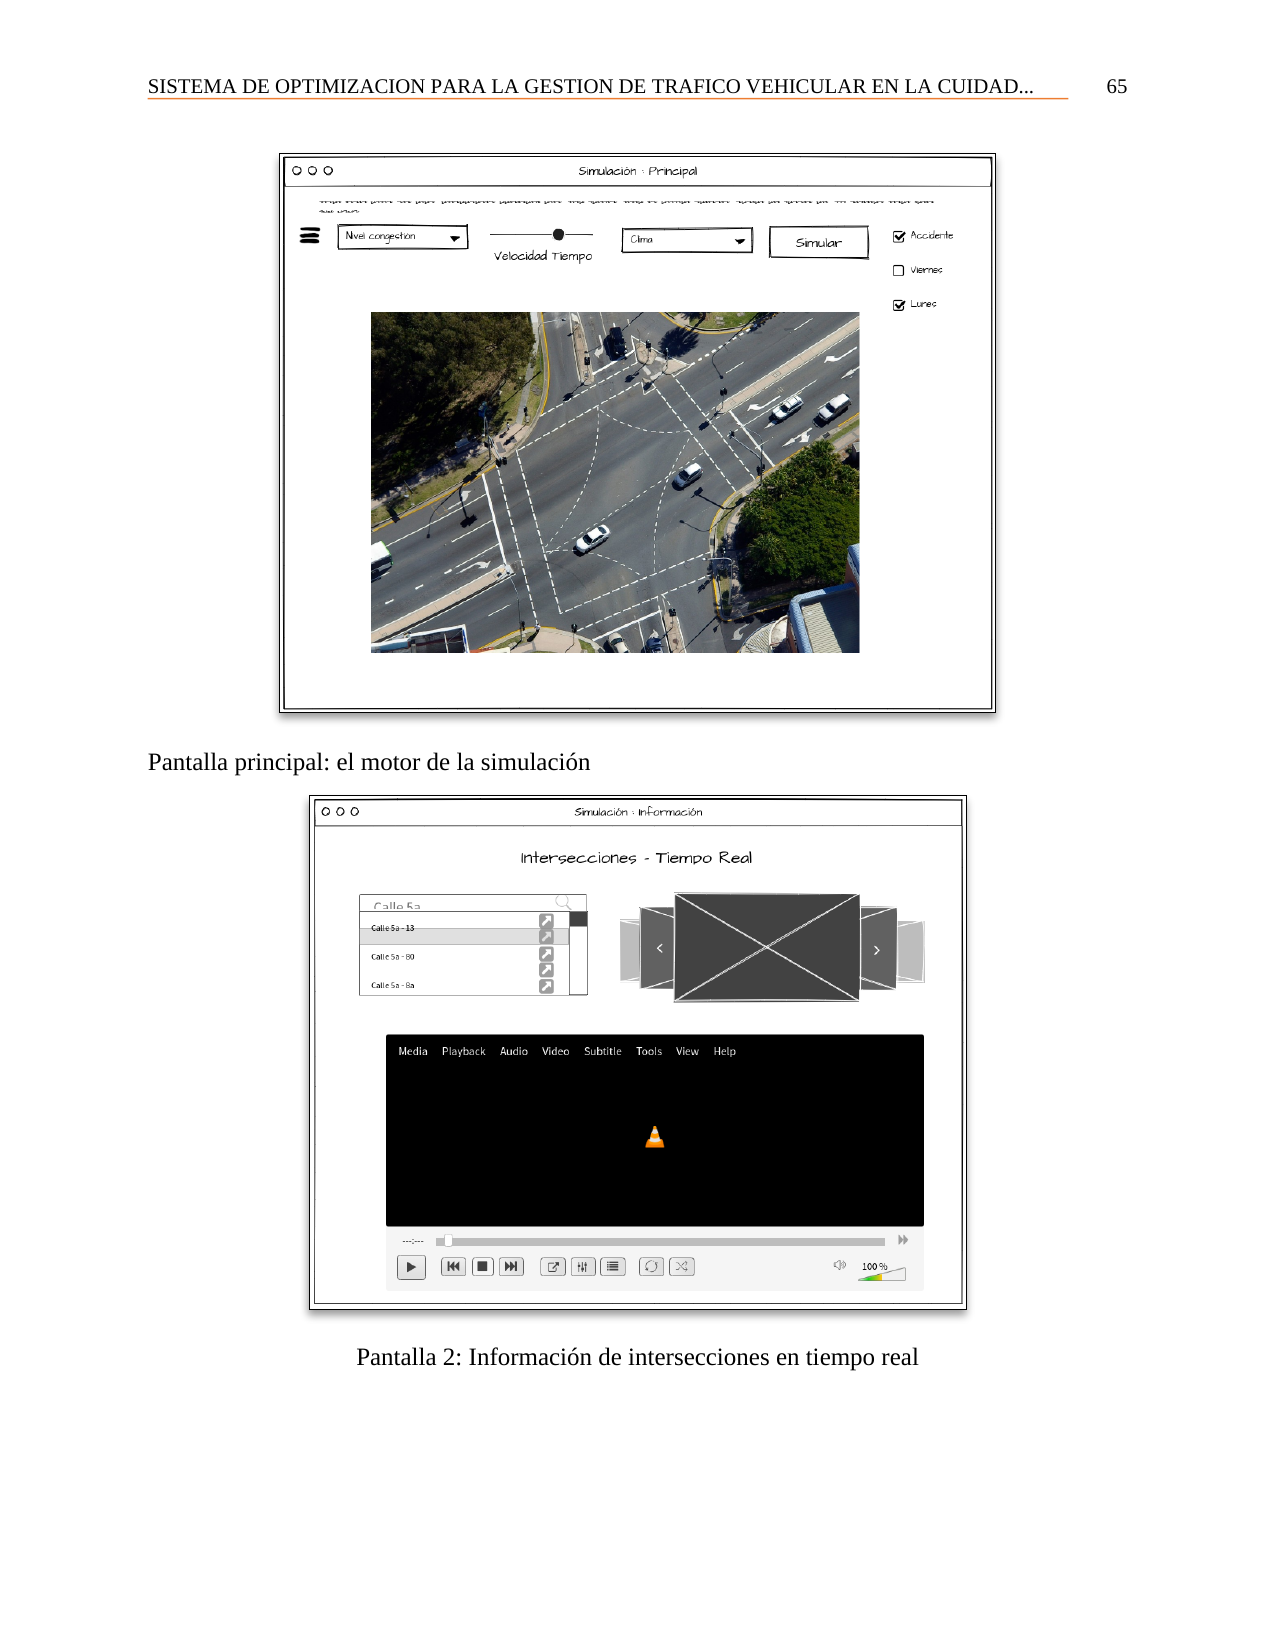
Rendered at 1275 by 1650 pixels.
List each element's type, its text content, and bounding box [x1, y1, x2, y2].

text Pantalla principal: el motor de la simulación [148, 747, 1127, 775]
text Pantalla 2: Información de intersecciones en tiempo real [148, 1342, 1127, 1371]
picture [310, 796, 966, 1309]
picture [280, 154, 995, 712]
